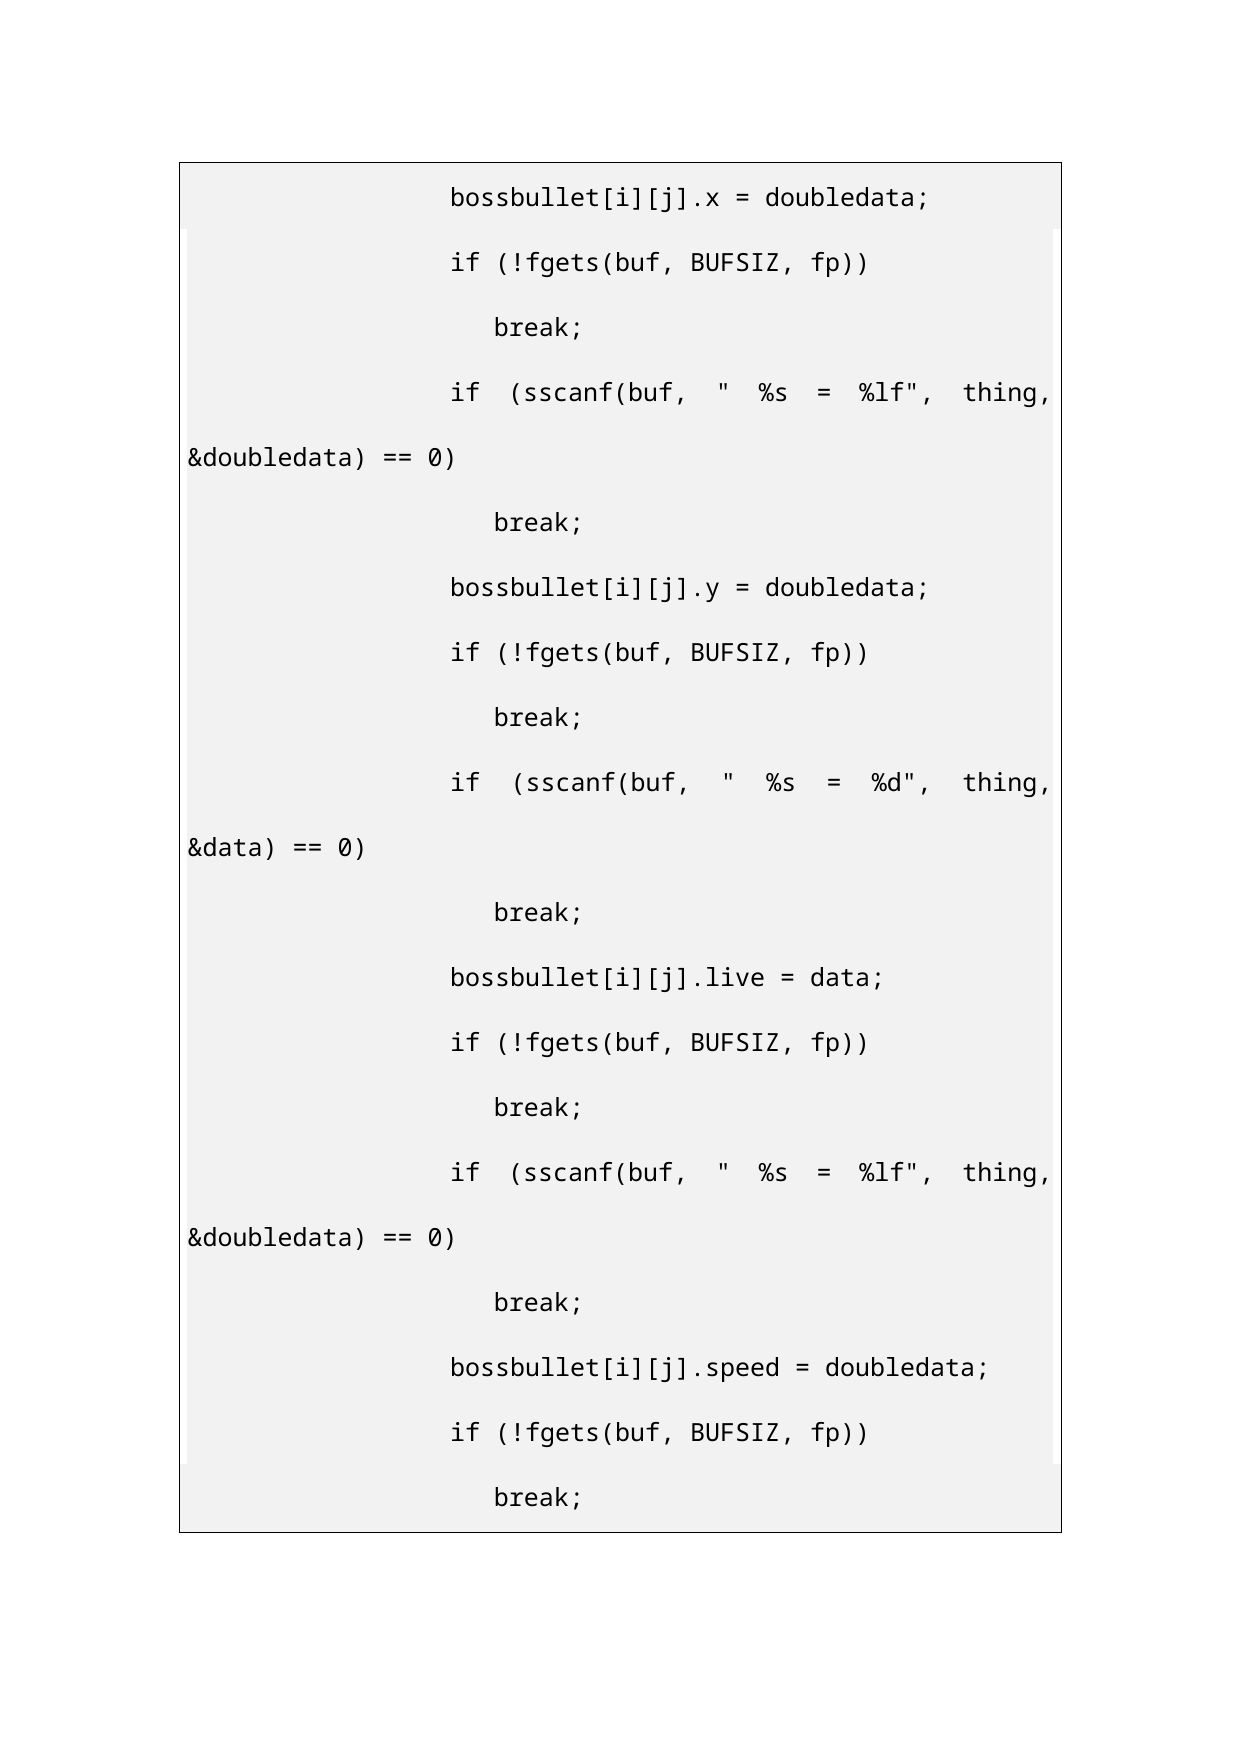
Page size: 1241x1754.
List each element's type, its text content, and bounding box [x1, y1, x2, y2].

text bossbullet[i][j].speed = doubledata; [187, 1334, 1053, 1399]
text if (!fgets(buf, BUFSIZ, fp)) [187, 1009, 1053, 1074]
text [187, 359, 1053, 489]
text break; [187, 684, 1053, 749]
text if (sscanf(buf, " %s = %d", thing, &data) == 0) [187, 749, 1053, 879]
text if (!fgets(buf, BUFSIZ, fp)) [187, 229, 1053, 294]
text if (!fgets(buf, BUFSIZ, fp)) [187, 619, 1053, 684]
text if (!fgets(buf, BUFSIZ, fp)) [187, 1399, 1053, 1462]
text break; [187, 489, 1053, 554]
text break; [187, 294, 1053, 359]
text bossbullet[i][j].y = doubledata; [187, 554, 1053, 619]
text bossbullet[i][j].x = doubledata; [180, 163, 1061, 229]
text break; [187, 1269, 1053, 1334]
text break; [180, 1462, 1061, 1532]
text break; [187, 1074, 1053, 1139]
text if (sscanf(buf, " %s = %lf", thing, &doubledata) == 0) [187, 1139, 1053, 1269]
text bossbullet[i][j].live = data; [187, 944, 1053, 1009]
text break; [187, 879, 1053, 944]
